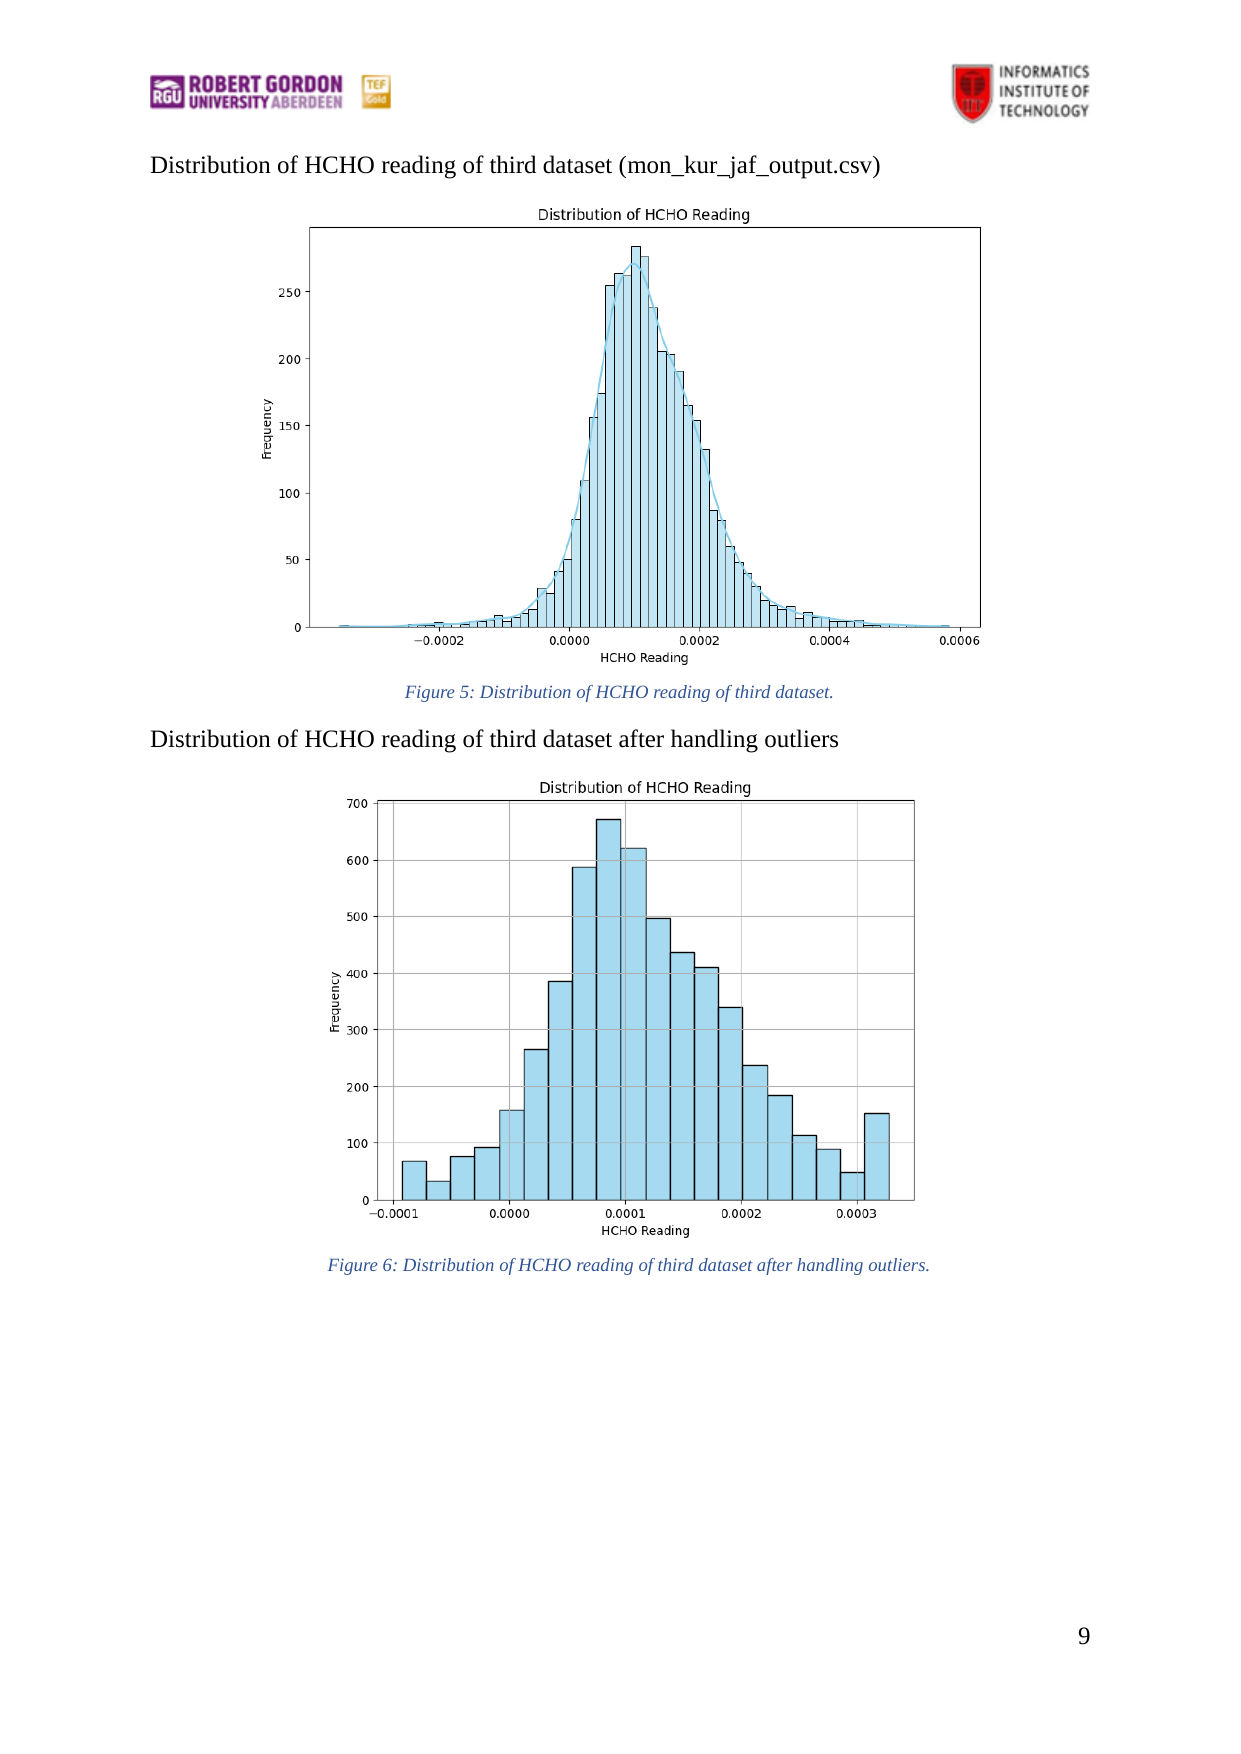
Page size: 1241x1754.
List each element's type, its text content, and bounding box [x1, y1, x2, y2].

picture [252, 199, 988, 672]
text Distribution of HCHO reading of third dataset after handling outliers [150, 675, 1090, 753]
picture [320, 772, 921, 1245]
text Distribution of HCHO reading of third dataset (mon_kur_jaf_output.csv) [150, 150, 1090, 179]
picture [150, 63, 1091, 128]
